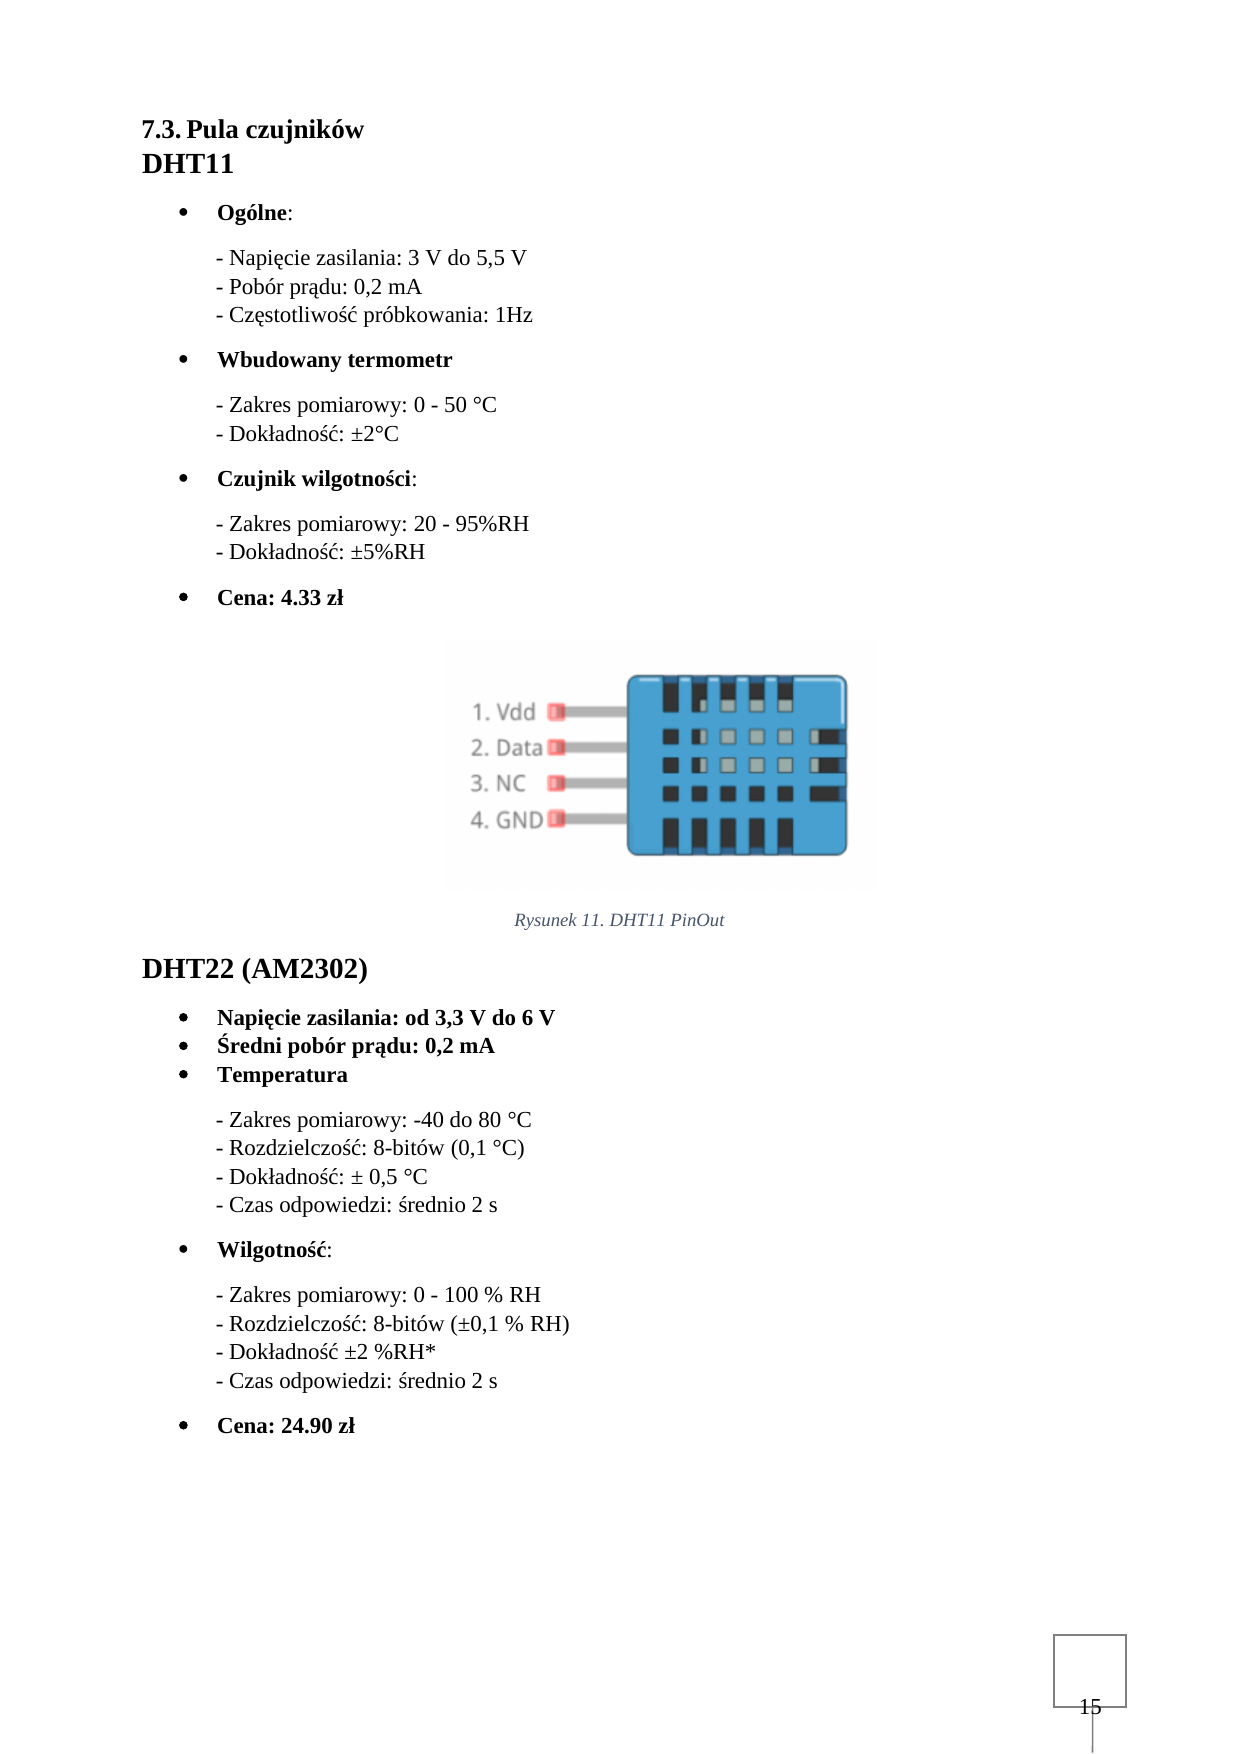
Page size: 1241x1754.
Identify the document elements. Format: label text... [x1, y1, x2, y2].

text - Zakres pomiarowy: 0 - 100 % RH - Rozdzielczość: 8-bitów (±0,1 % RH) - Dokładność ±2 %RH* - Czas odpowiedzi: średnio 2 s [216, 1282, 1128, 1393]
list Czujnik wilgotności: [179, 465, 1128, 491]
list Średni pobór prądu: 0,2 mA [179, 1032, 1128, 1059]
text - Zakres pomiarowy: -40 do 80 °C - Rozdzielczość: 8-bitów (0,1 °C) - Dokładność: ± 0,5 °C - Czas odpowiedzi: średnio 2 s [216, 1106, 1128, 1218]
list Cena: 4.33 zł [179, 583, 1128, 610]
text DHT11 [142, 146, 1128, 180]
list Temperatura [179, 1061, 1128, 1087]
text - Napięcie zasilania: 3 V do 5,5 V - Pobór prądu: 0,2 mA - Częstotliwość próbkowania: 1Hz [216, 244, 1128, 327]
list Wilgotność: [179, 1236, 1128, 1263]
picture [445, 641, 877, 889]
text Rysunek 11. DHT11 PinOut [112, 909, 1128, 930]
subtitle Pula czujników [141, 113, 1128, 144]
text DHT22 (AM2302) [142, 951, 1128, 985]
text - Zakres pomiarowy: 20 - 95%RH - Dokładność: ±5%RH [216, 510, 1128, 565]
list Cena: 24.90 zł [179, 1412, 1128, 1438]
list Napięcie zasilania: od 3,3 V do 6 V [179, 1004, 1128, 1030]
list Ogólne: [179, 199, 1128, 226]
text - Zakres pomiarowy: 0 - 50 °C - Dokładność: ±2°C [216, 391, 1128, 446]
list Wbudowany termometr [179, 346, 1128, 373]
